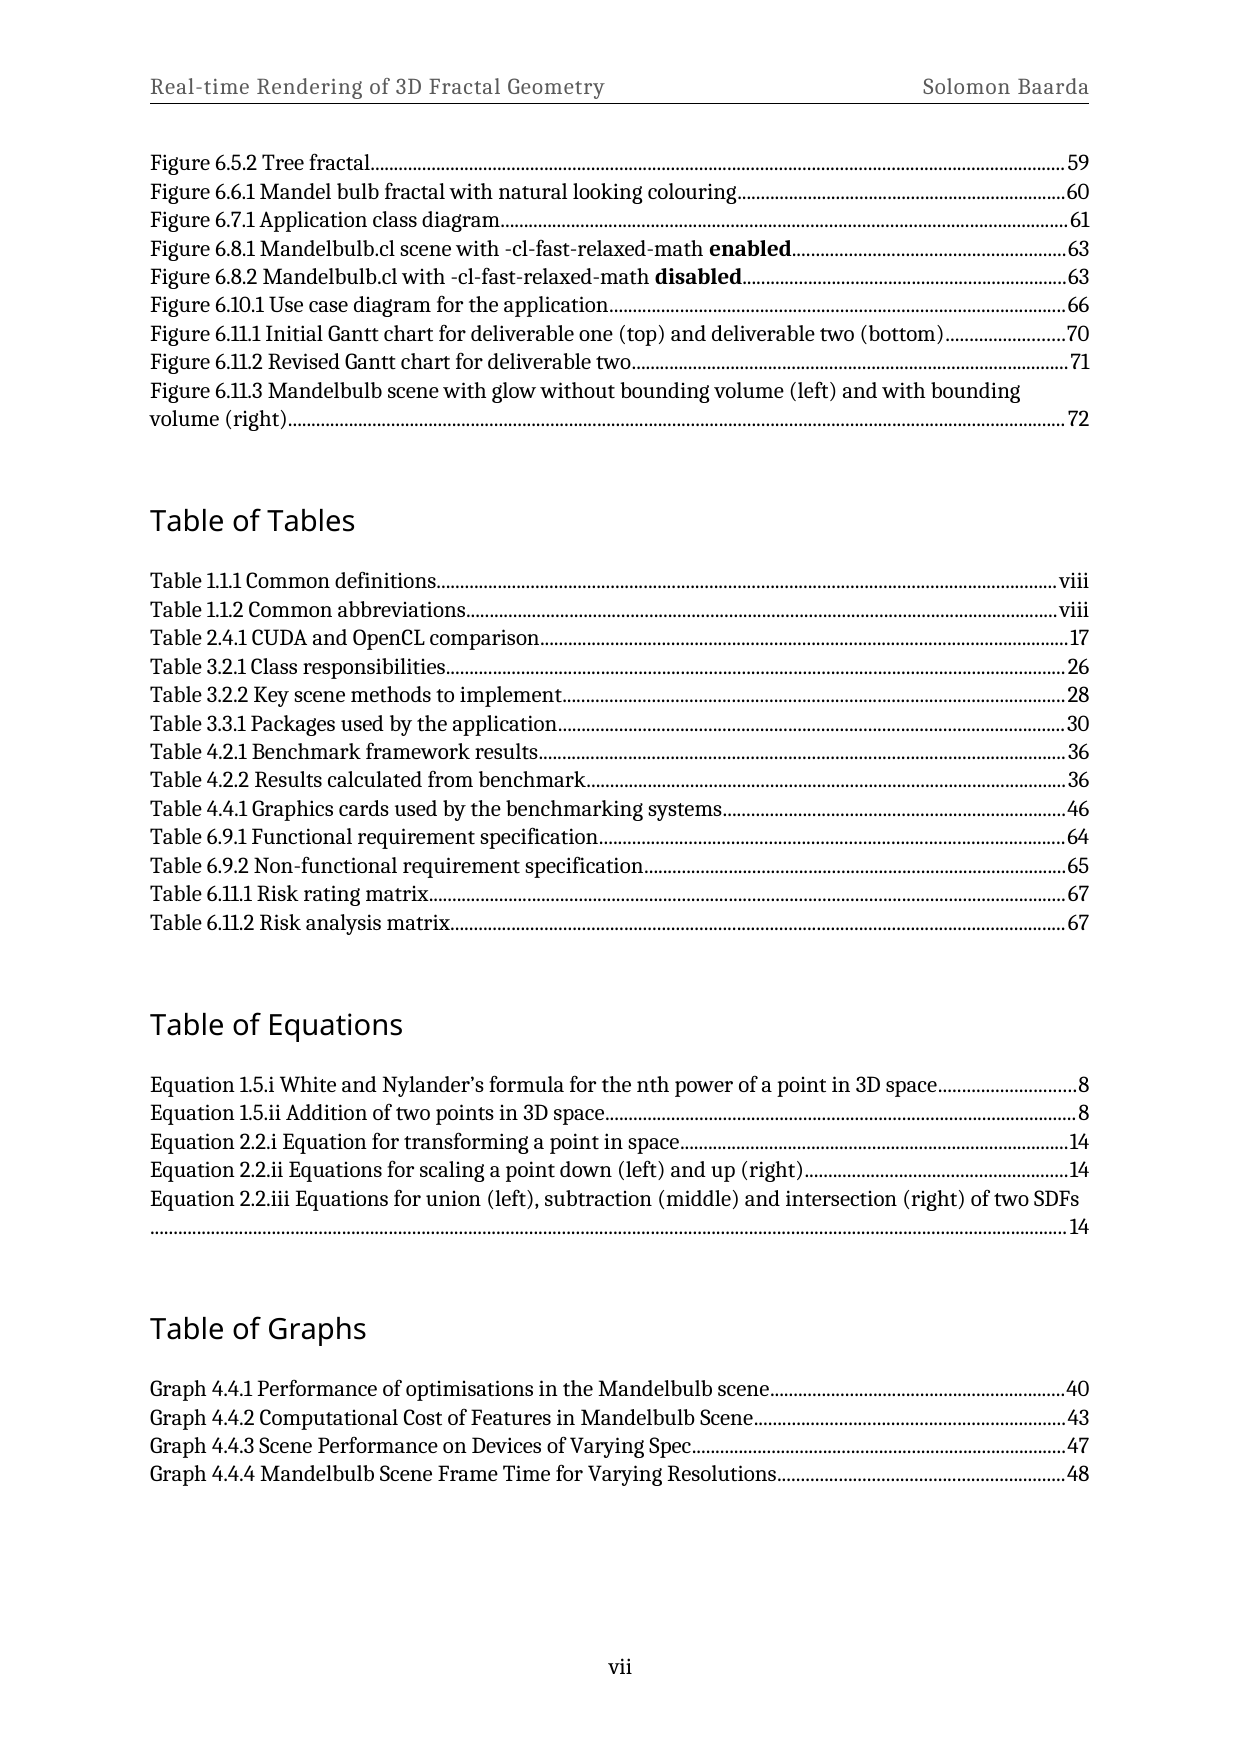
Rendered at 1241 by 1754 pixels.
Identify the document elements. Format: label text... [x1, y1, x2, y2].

text Figure 6.8.2 Mandelbulb.cl with -cl-fast-relaxed-math disabled 63 [150, 264, 1090, 290]
text Equation 1.5.i White and Nylander’s formula for the nth power of a point in 3D space 8 [150, 1072, 1090, 1098]
text Graph 4.4.4 Mandelbulb Scene Frame Time for Varying Resolutions 48 [150, 1461, 1090, 1488]
text Equation 1.5.ii Addition of two points in 3D space 8 [150, 1100, 1090, 1126]
text Figure 6.8.1 Mandelbulb.cl scene with -cl-fast-relaxed-math enabled 63 [150, 235, 1090, 262]
text Figure 6.6.1 Mandel bulb fractal with natural looking colouring 60 [150, 178, 1090, 205]
text Figure 6.7.1 Application class diagram 61 [150, 207, 1090, 233]
text Graph 4.4.2 Computational Cost of Features in Mandelbulb Scene 43 [150, 1404, 1090, 1431]
text Figure 6.11.2 Revised Gantt chart for deliverable two 71 [150, 349, 1090, 375]
text Equation 2.2.i Equation for transforming a point in space 14 [150, 1128, 1090, 1155]
text Equation 2.2.iii Equations for union (left), subtraction (middle) and intersection (right) of two SDFs 14 [150, 1185, 1090, 1240]
text Table 6.11.1 Risk rating matrix 67 [150, 881, 1090, 907]
text Figure 6.5.2 Tree fractal 59 [150, 150, 1090, 176]
text Figure 6.11.1 Initial Gantt chart for deliverable one (top) and deliverable two (bottom) 70 [150, 321, 1090, 347]
text Table 3.3.1 Packages used by the application 30 [150, 710, 1090, 737]
text Table 6.11.2 Risk analysis matrix 67 [150, 909, 1090, 936]
text Table 3.2.2 Key scene methods to implement 28 [150, 682, 1090, 708]
text Table 3.2.1 Class responsibilities 26 [150, 653, 1090, 680]
text Figure 6.10.1 Use case diagram for the application 66 [150, 292, 1090, 318]
subtitle Table of Graphs [150, 1308, 1090, 1348]
text Table 1.1.2 Common abbreviations viii [150, 597, 1090, 623]
text Table 4.2.2 Results calculated from benchmark 36 [150, 767, 1090, 793]
text Graph 4.4.3 Scene Performance on Devices of Varying Spec 47 [150, 1433, 1090, 1459]
text Table 4.4.1 Graphics cards used by the benchmarking systems 46 [150, 796, 1090, 822]
text Figure 6.11.3 Mandelbulb scene with glow without bounding volume (left) and with bounding volume (right) 72 [150, 377, 1090, 432]
subtitle Table of Equations [150, 1004, 1090, 1043]
text Table 6.9.1 Functional requirement specification 64 [150, 824, 1090, 850]
text Graph 4.4.1 Performance of optimisations in the Mandelbulb scene 40 [150, 1376, 1090, 1402]
text Equation 2.2.ii Equations for scaling a point down (left) and up (right) 14 [150, 1157, 1090, 1183]
text Table 1.1.1 Common definitions viii [150, 568, 1090, 594]
subtitle Table of Tables [150, 500, 1090, 540]
text Table 4.2.1 Benchmark framework results 36 [150, 739, 1090, 765]
text Table 6.9.2 Non-functional requirement specification 65 [150, 852, 1090, 879]
text Table 2.4.1 CUDA and OpenCL comparison 17 [150, 625, 1090, 651]
